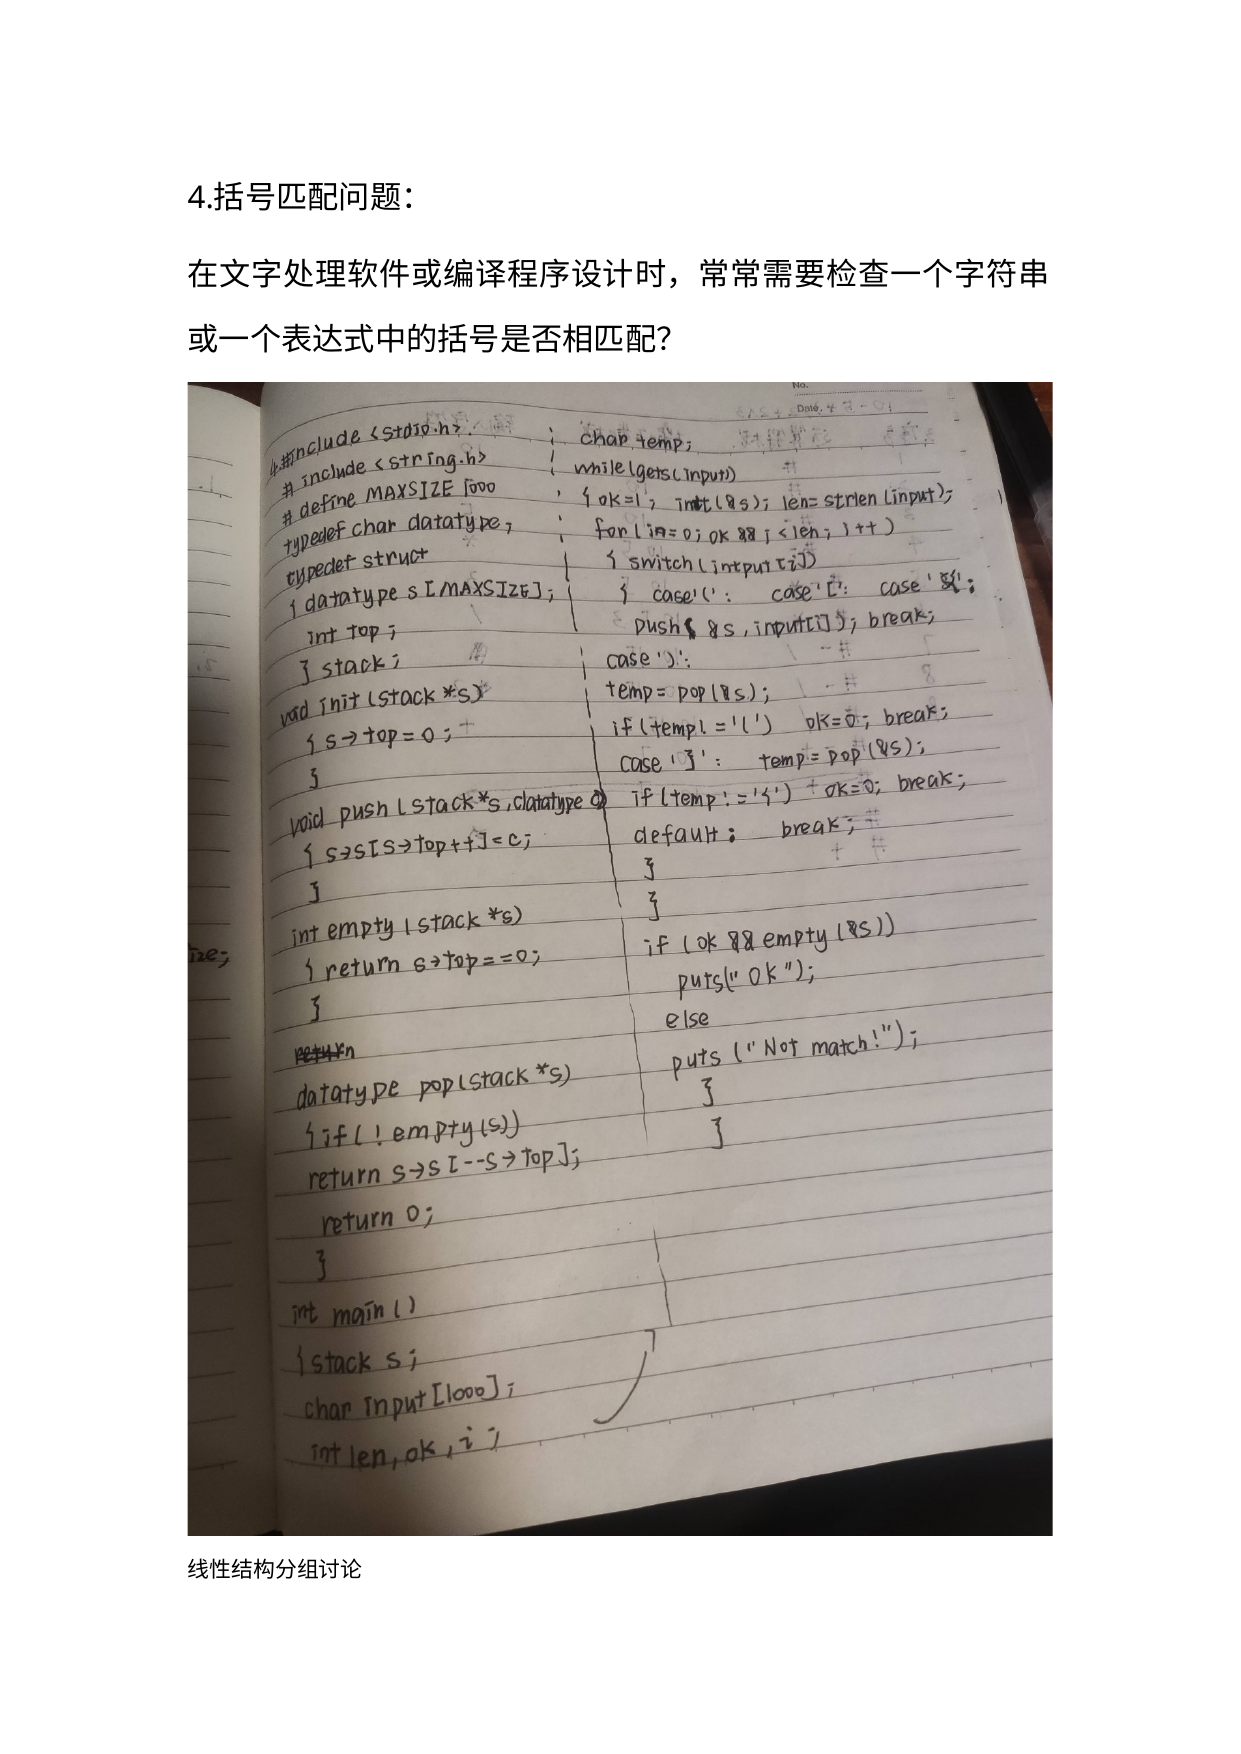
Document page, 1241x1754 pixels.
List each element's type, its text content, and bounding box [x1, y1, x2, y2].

subtitle 在文字处理软件或编译程序设计时，常常需要检查一个字符串或一个表达式中的括号是否相匹配？ [187, 239, 1053, 369]
text 线性结构分组讨论 [187, 1552, 1053, 1584]
picture [187, 382, 1053, 1536]
subtitle 4.括号匹配问题： [187, 162, 1053, 227]
